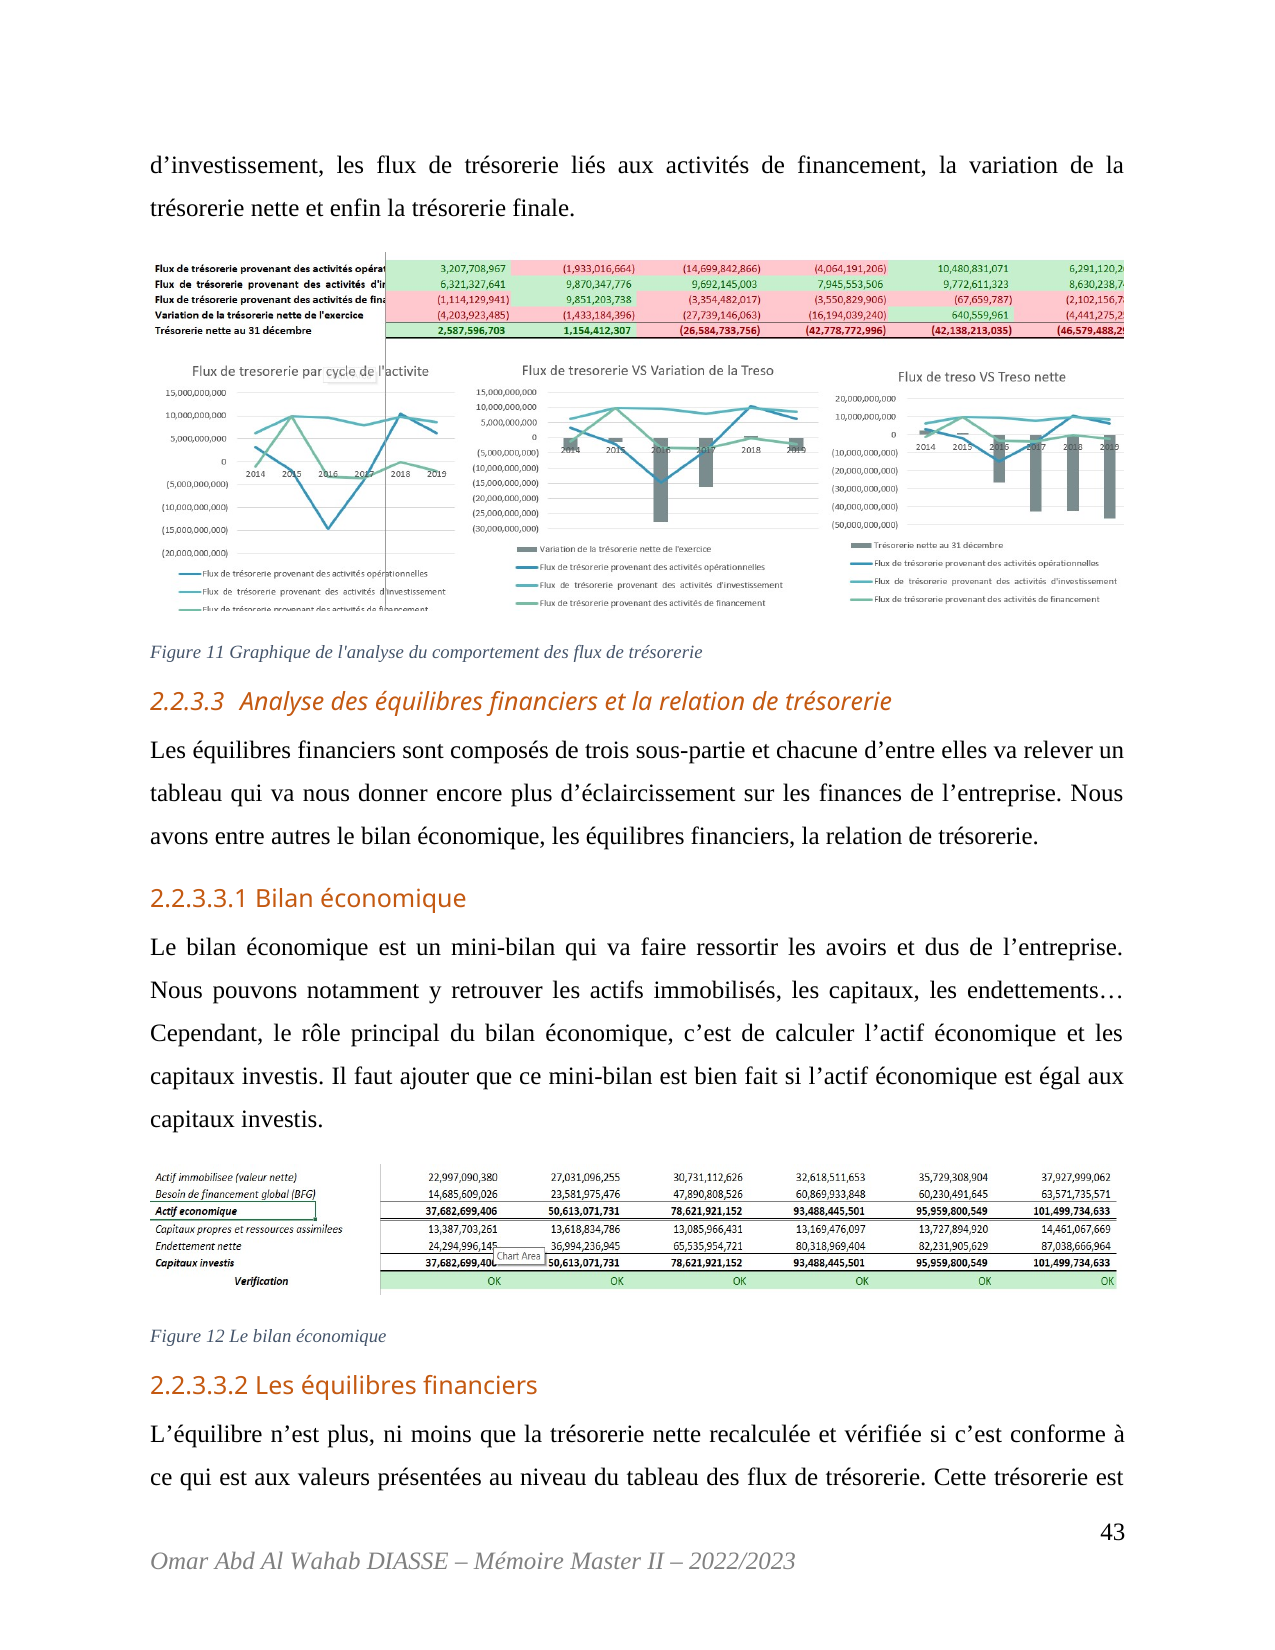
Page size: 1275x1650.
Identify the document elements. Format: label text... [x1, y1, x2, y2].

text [150, 150, 1125, 222]
text Les équilibres financiers sont composés de trois sous-partie et chacune d’entre elles va relever un tableau qui va nous donner encore plus d’éclaircissement sur les finances de l’entreprise. Nous avons entre autres le bilan économique, les équilibres financiers, la relation de trésorerie. [150, 735, 1125, 850]
subtitle Bilan économique [150, 881, 1125, 915]
subtitle Les équilibres financiers [150, 1368, 1125, 1402]
text Figure 11 Graphique de l'analyse du comportement des flux de trésorerie [150, 641, 1125, 663]
picture [150, 1164, 1123, 1295]
picture [150, 252, 1124, 611]
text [150, 1419, 1125, 1491]
text Le bilan économique est un mini-bilan qui va faire ressortir les avoirs et dus de l’entreprise. Nous pouvons notamment y retrouver les actifs immobilisés, les capitaux, les endettements… Cependant, le rôle principal du bilan économique, c’est de calculer l’actif économique et les capitaux investis. Il faut ajouter que ce mini-bilan est bien fait si l’actif économique est égal aux capitaux investis. [150, 932, 1125, 1133]
subtitle Analyse des équilibres financiers et la relation de trésorerie [150, 684, 1125, 718]
